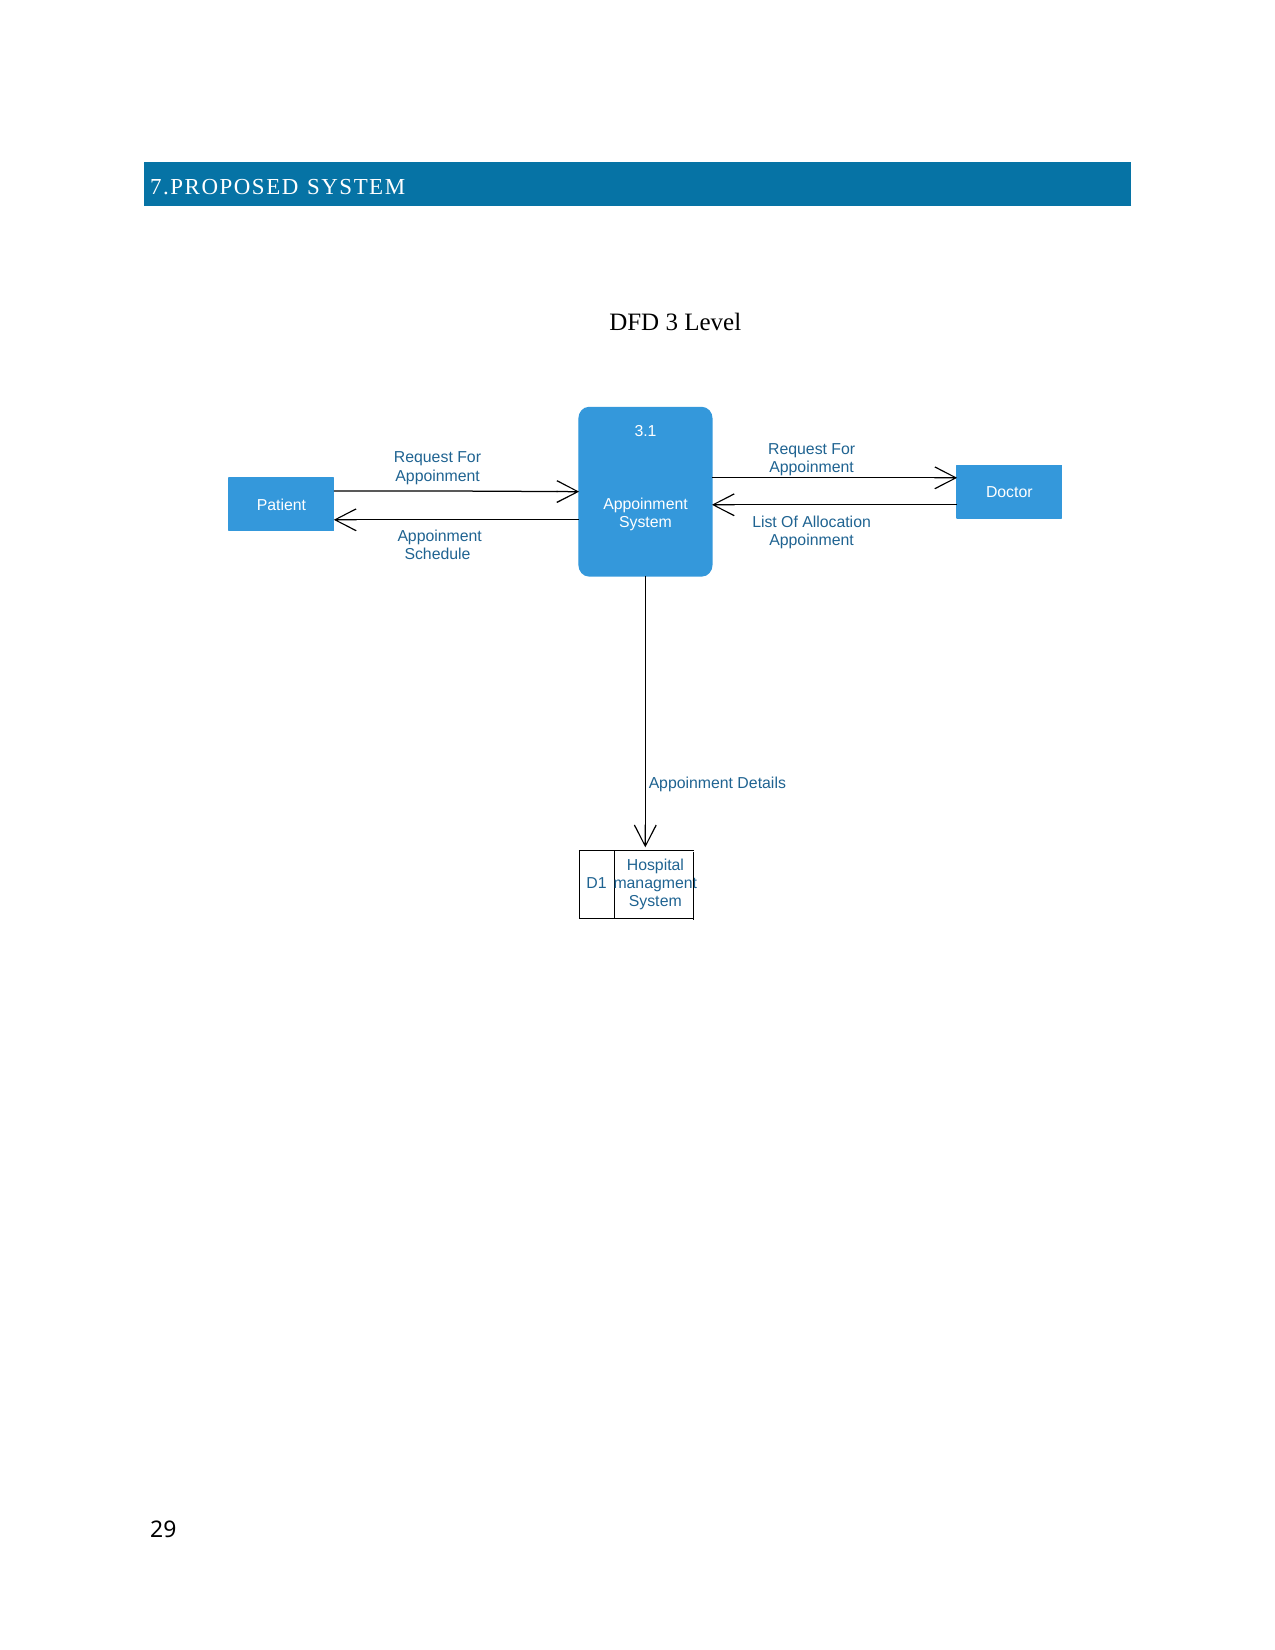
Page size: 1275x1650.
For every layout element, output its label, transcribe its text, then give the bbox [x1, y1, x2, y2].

list DFD 3 Level [225, 307, 1125, 336]
subtitle 7.Proposed system [150, 169, 1125, 199]
